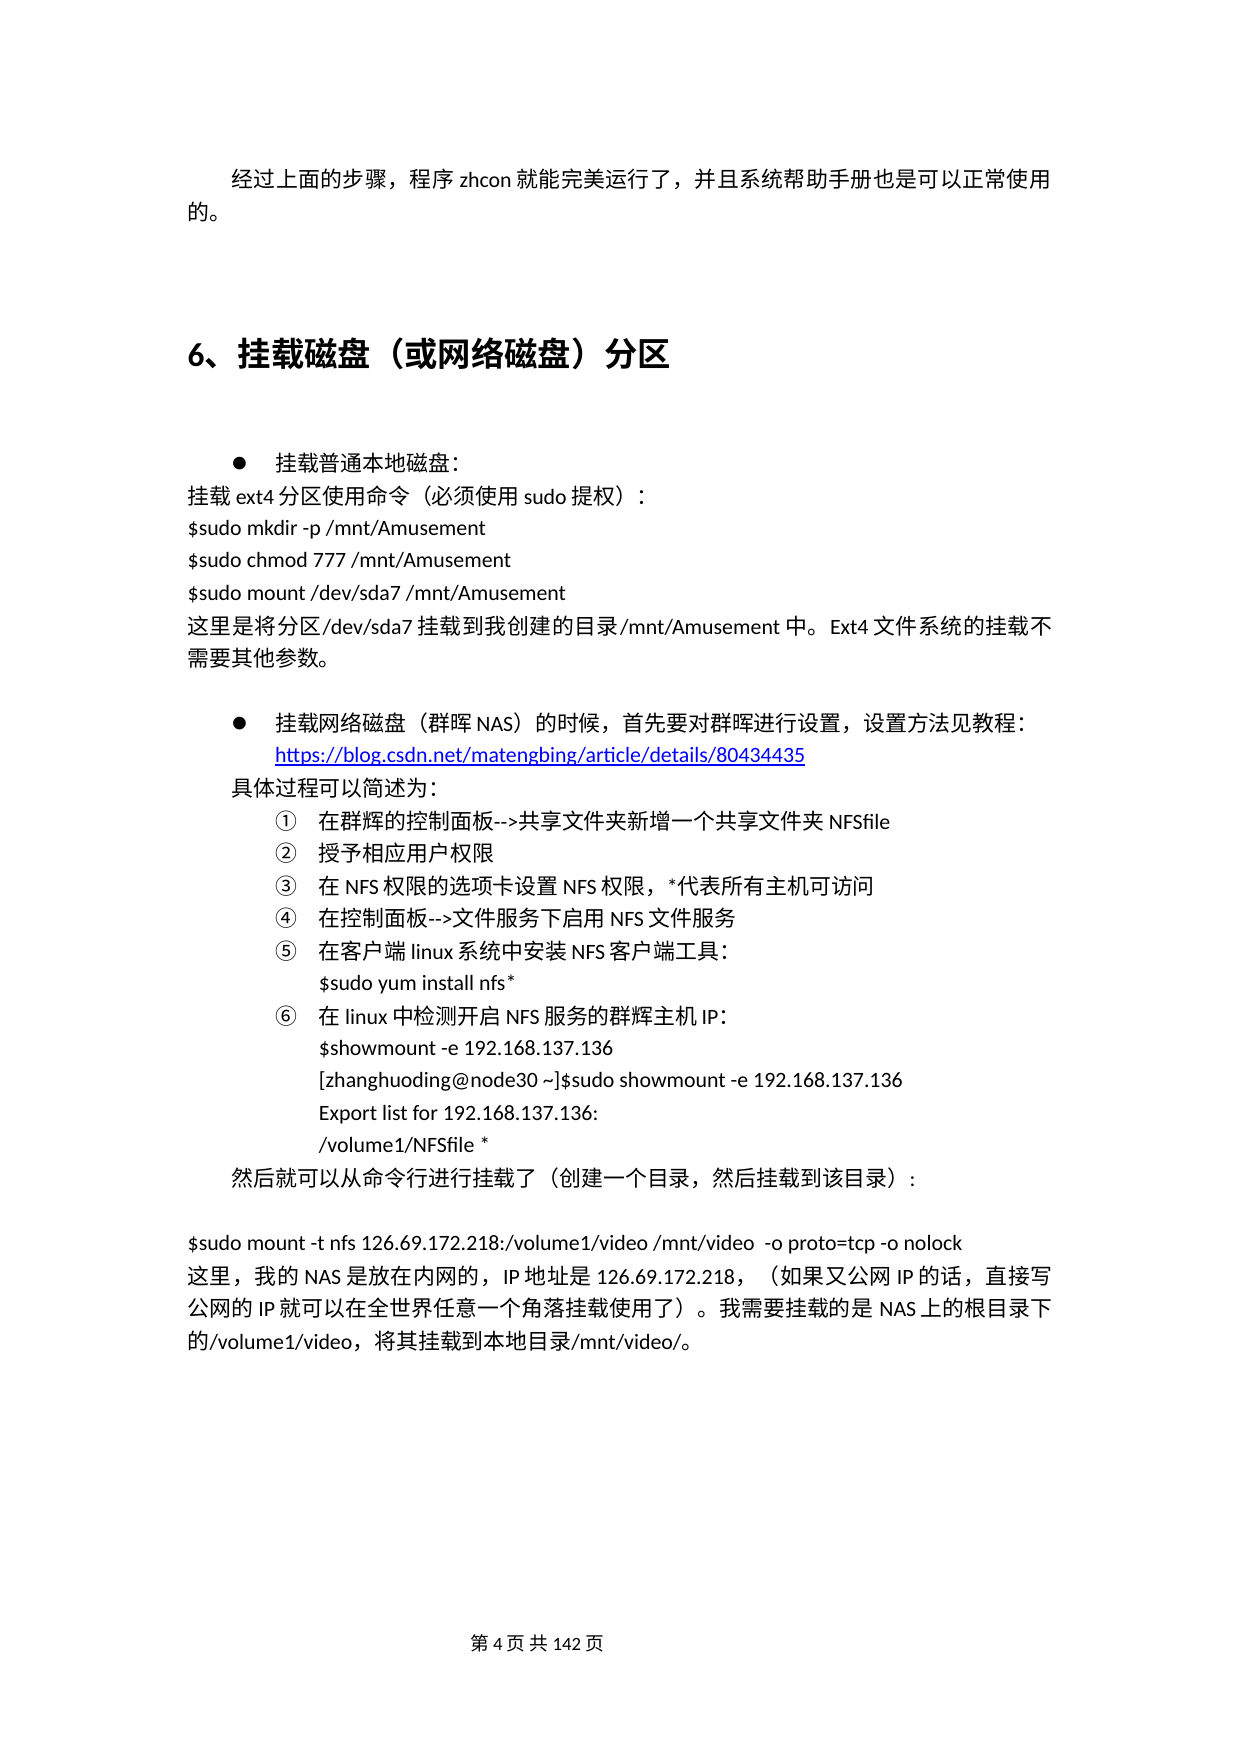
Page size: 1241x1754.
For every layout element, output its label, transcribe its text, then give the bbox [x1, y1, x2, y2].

text $sudo mount -t nfs 126.69.172.218:/volume1/video /mnt/video -o proto=tcp -o nolock [187, 1226, 1053, 1258]
list 在群辉的控制面板-->共享文件夹新增一个共享文件夹NFSfile [275, 803, 1053, 836]
text $sudo chmod 777 /mnt/Amusement [187, 543, 1053, 576]
list 挂载普通本地磁盘： [231, 446, 1053, 478]
list 在NFS权限的选项卡设置NFS权限，*代表所有主机可访问 [275, 868, 1053, 901]
text 挂载ext4分区使用命令（必须使用sudo提权）： [187, 478, 1053, 511]
text Export list for 192.168.137.136: [187, 1096, 1053, 1128]
text 经过上面的步骤，程序zhcon就能完美运行了，并且系统帮助手册也是可以正常使用的。 [187, 162, 1053, 227]
list 挂载网络磁盘（群晖NAS）的时候，首先要对群晖进行设置，设置方法见教程： [231, 706, 1053, 738]
text 具体过程可以简述为： [187, 771, 1053, 803]
subtitle 6、挂载磁盘（或网络磁盘）分区 [187, 319, 1053, 384]
text $sudo mount /dev/sda7 /mnt/Amusement [187, 576, 1053, 608]
text 这里，我的NAS是放在内网的，IP地址是126.69.172.218，（如果又公网IP的话，直接写公网的IP就可以在全世界任意一个角落挂载使用了）。我需要挂载的是NAS上的根目录下的/volume1/video，将其挂载到本地目录/mnt/video/。 [187, 1258, 1053, 1356]
list 在linux中检测开启NFS服务的群辉主机IP： [275, 998, 1053, 1031]
text 然后就可以从命令行进行挂载了（创建一个目录，然后挂载到该目录）: [187, 1161, 1053, 1193]
list 在客户端linux系统中安装NFS客户端工具： [275, 933, 1053, 966]
text /volume1/NFSfile * [187, 1128, 1053, 1161]
text https://blog.csdn.net/matengbing/article/details/80434435 [187, 738, 1053, 771]
list 在控制面板-->文件服务下启用NFS文件服务 [275, 901, 1053, 933]
text $showmount -e 192.168.137.136 [187, 1031, 1053, 1063]
text 这里是将分区/dev/sda7挂载到我创建的目录/mnt/Amusement中。Ext4文件系统的挂载不需要其他参数。 [187, 608, 1053, 673]
text [zhanghuoding@node30 ~]$sudo showmount -e 192.168.137.136 [187, 1063, 1053, 1096]
list 授予相应用户权限 [275, 836, 1053, 868]
text $sudo yum install nfs* [187, 966, 1053, 998]
text $sudo mkdir -p /mnt/Amusement [187, 511, 1053, 543]
